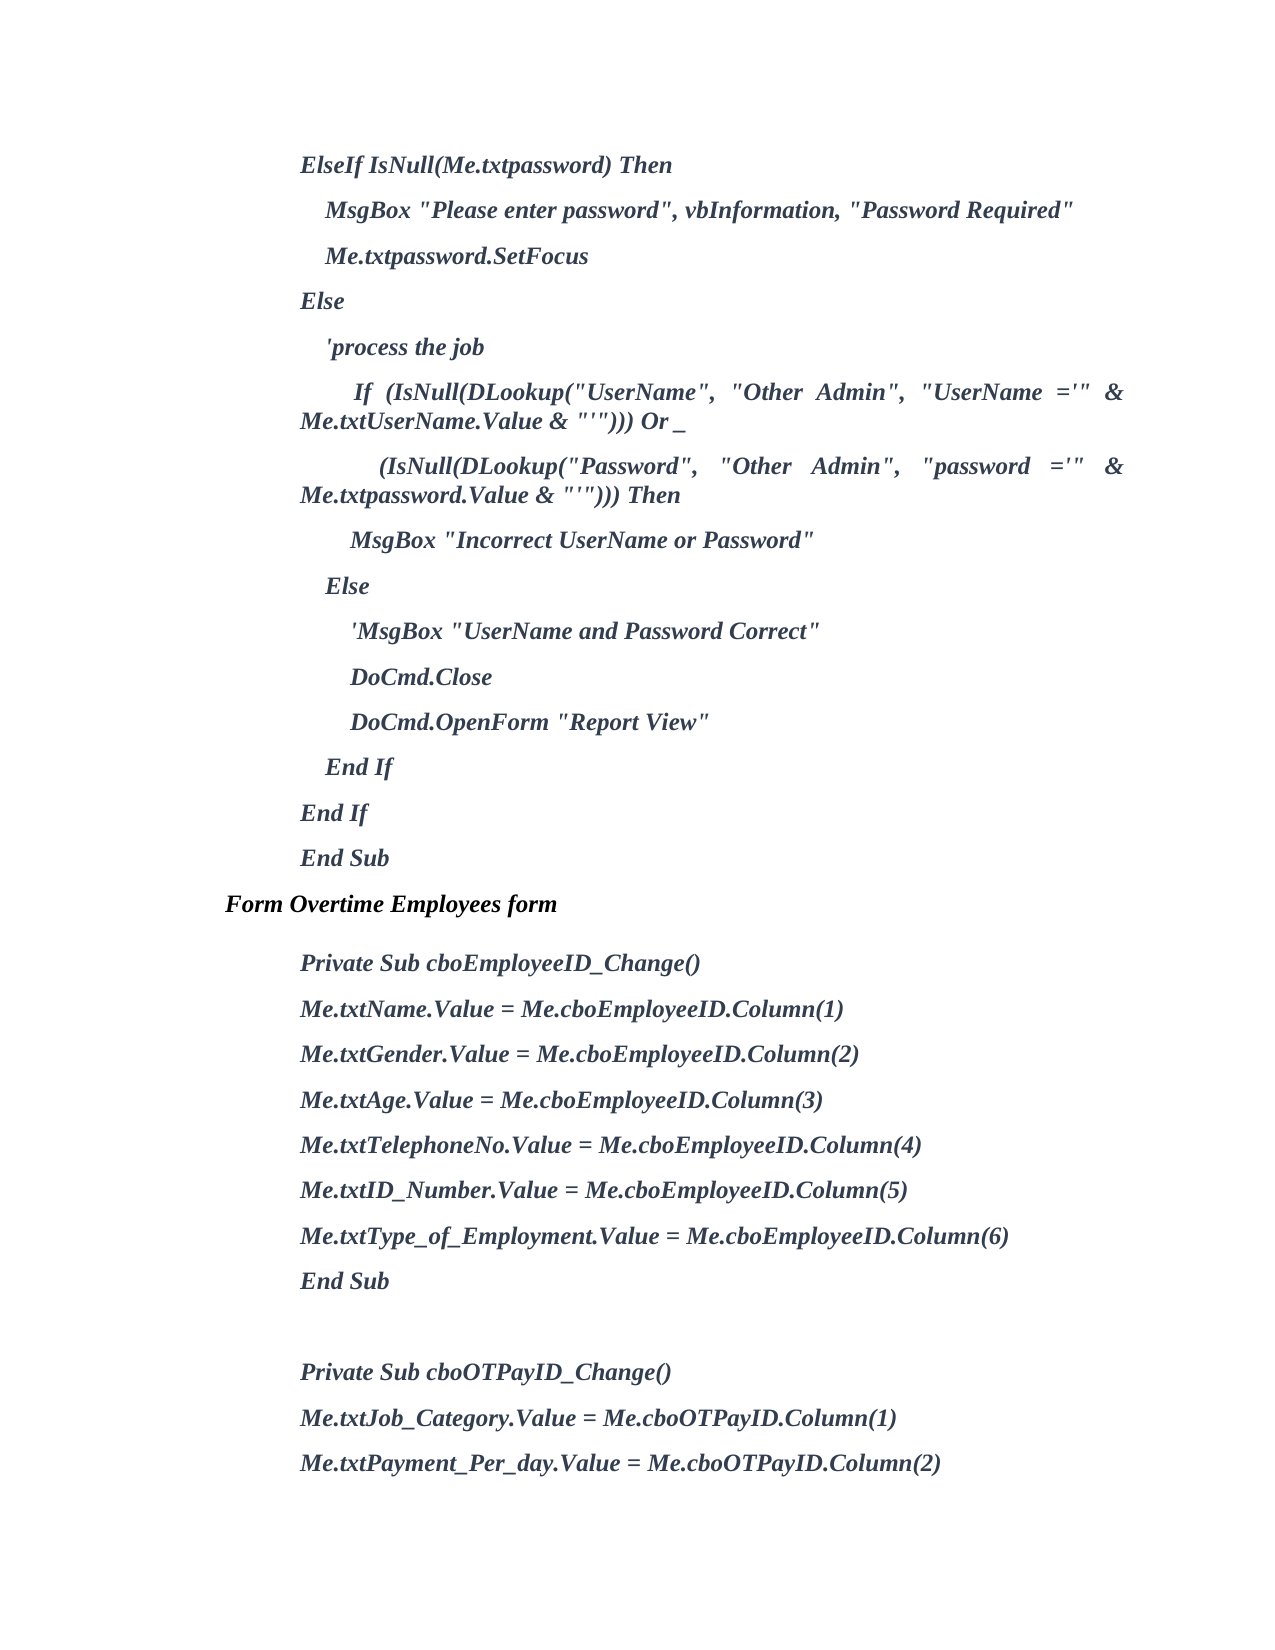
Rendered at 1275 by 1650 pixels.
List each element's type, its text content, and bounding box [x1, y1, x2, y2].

text Me.txtName.Value = Me.cboEmployeeID.Column(1) [300, 994, 1125, 1023]
text Me.txtType_of_Employment.Value = Me.cboEmployeeID.Column(6) [300, 1221, 1125, 1250]
text End If [300, 752, 1125, 781]
text Me.txtPayment_Per_day.Value = Me.cboOTPayID.Column(2) [300, 1448, 1125, 1477]
text Else [300, 571, 1125, 599]
text Me.txtJob_Category.Value = Me.cboOTPayID.Column(1) [300, 1403, 1125, 1431]
text End Sub [300, 1266, 1125, 1295]
text Me.txtTelephoneNo.Value = Me.cboEmployeeID.Column(4) [300, 1130, 1125, 1159]
text End Sub [300, 843, 1125, 872]
text End If [300, 798, 1125, 827]
text Me.txtpassword.SetFocus [300, 241, 1125, 269]
text DoCmd.Close [300, 662, 1125, 690]
text If (IsNull(DLookup("UserName", "Other Admin", "UserName ='" & Me.txtUserName.Value & "'"))) Or _ [300, 377, 1125, 434]
text Me.txtID_Number.Value = Me.cboEmployeeID.Column(5) [300, 1176, 1125, 1204]
text MsgBox "Incorrect UserName or Password" [300, 525, 1125, 554]
text Me.txtGender.Value = Me.cboEmployeeID.Column(2) [300, 1039, 1125, 1068]
text (IsNull(DLookup("Password", "Other Admin", "password ='" & Me.txtpassword.Value & "'"))) Then [300, 451, 1125, 509]
text DoCmd.OpenForm "Report View" [300, 707, 1125, 736]
text 'MsgBox "UserName and Password Correct" [300, 616, 1125, 645]
text Me.txtAge.Value = Me.cboEmployeeID.Column(3) [300, 1085, 1125, 1113]
text Private Sub cboOTPayID_Change() [300, 1357, 1125, 1386]
text Form Overtime Employees form [225, 889, 1125, 917]
text ElseIf IsNull(Me.txtpassword) Then [300, 150, 1125, 179]
text Private Sub cboEmployeeID_Change() [300, 948, 1125, 977]
text 'process the job [300, 332, 1125, 360]
text MsgBox "Please enter password", vbInformation, "Password Required" [300, 195, 1125, 224]
text Else [300, 286, 1125, 315]
